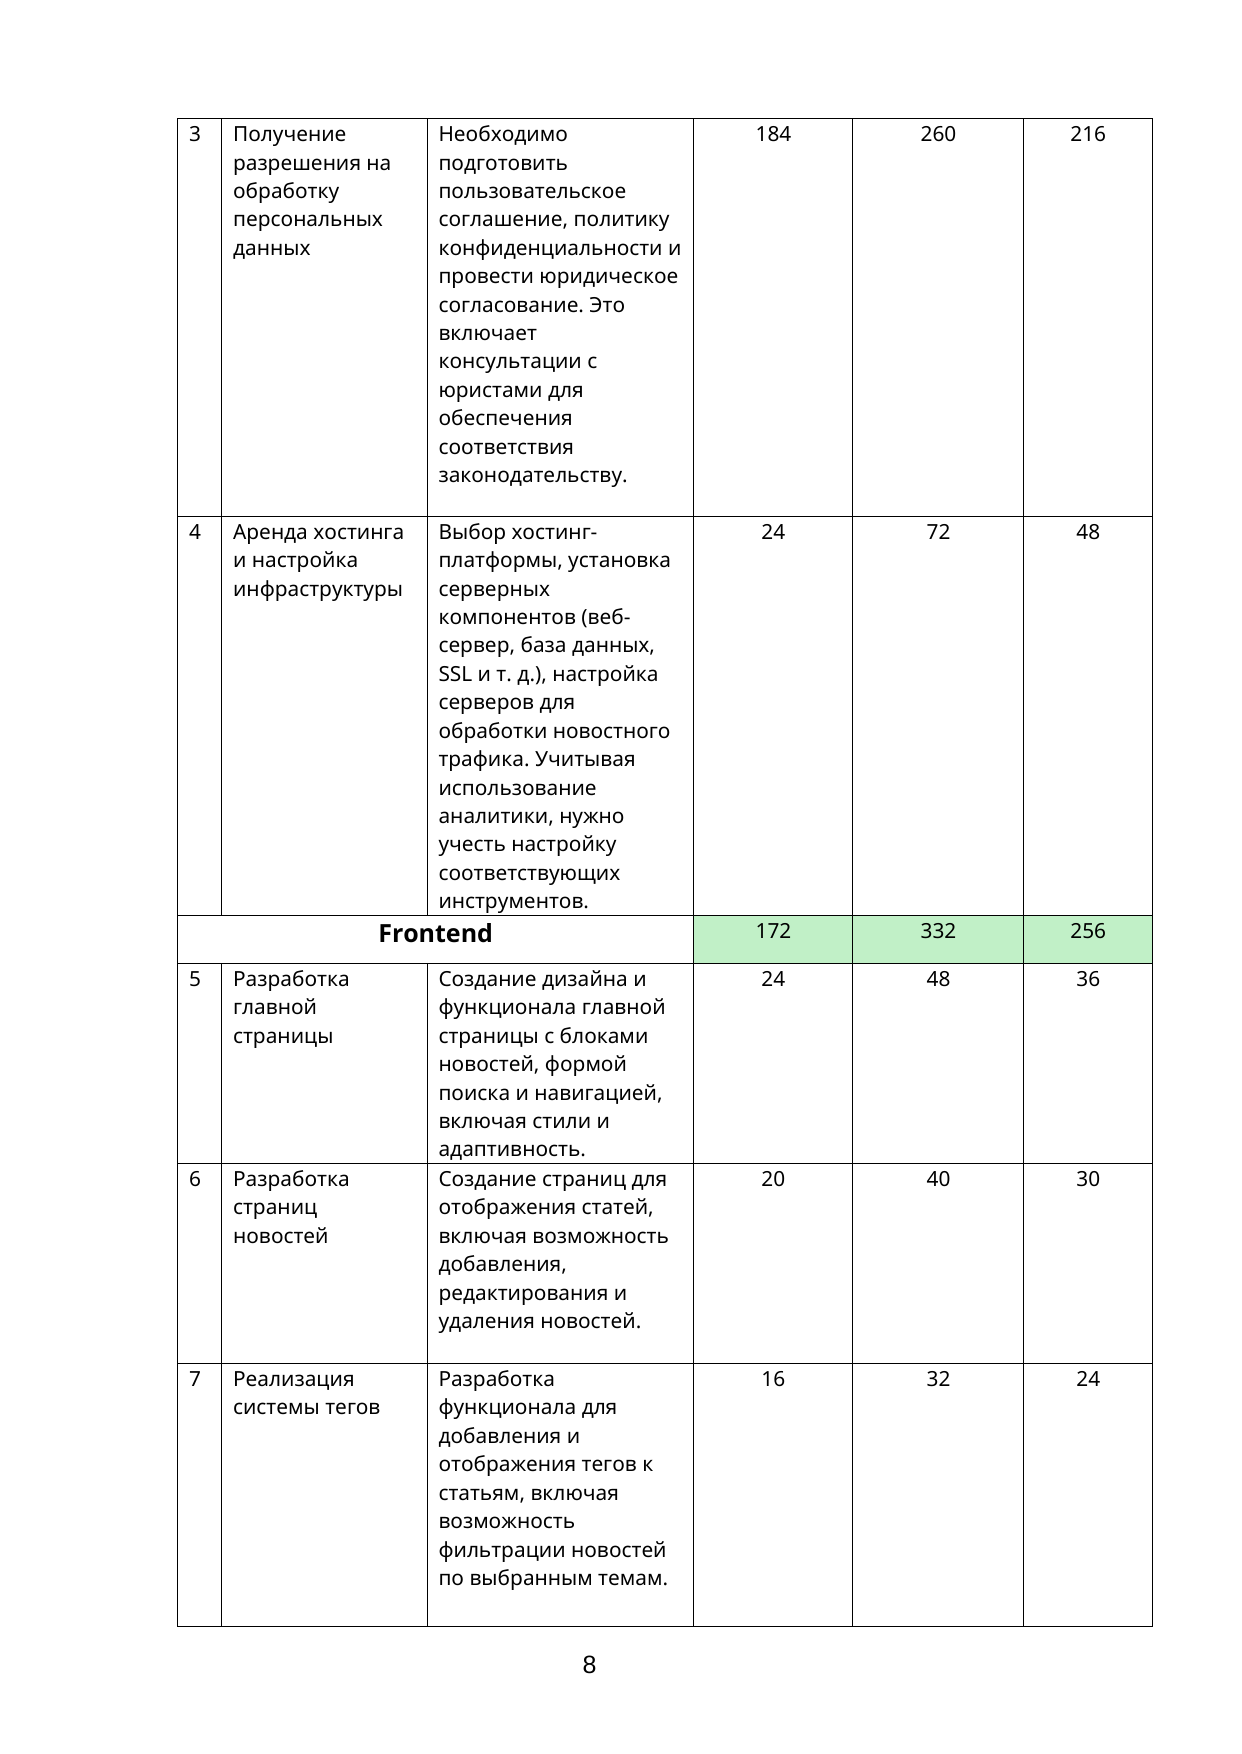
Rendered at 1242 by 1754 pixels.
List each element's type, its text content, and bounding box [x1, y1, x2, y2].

table_cell 20 [694, 1164, 852, 1363]
table_cell 32 [853, 1364, 1023, 1626]
table_cell Frontend [178, 916, 693, 963]
table_cell 30 [1024, 1164, 1152, 1363]
table_cell 184 [694, 119, 852, 516]
table_cell 3 [178, 119, 221, 516]
table_cell 36 [1024, 964, 1152, 1163]
table_cell 24 [1024, 1364, 1152, 1626]
table_cell 332 [853, 916, 1023, 963]
table_cell Разработка страниц новостей [222, 1164, 427, 1363]
table_cell 4 [178, 517, 221, 915]
table_cell Разработка главной страницы [222, 964, 427, 1163]
table_cell 16 [694, 1364, 852, 1626]
table_cell Разработка функционала для добавления и отображения тегов к статьям, включая возможность фильтрации новостей по выбранным темам. [428, 1364, 693, 1626]
table_cell Аренда хостинга и настройка инфраструктуры [222, 517, 427, 915]
table_cell 7 [178, 1364, 221, 1626]
table_cell 48 [1024, 517, 1152, 915]
table_cell 72 [853, 517, 1023, 915]
table_cell 6 [178, 1164, 221, 1363]
table_cell 5 [178, 964, 221, 1163]
table_cell 256 [1024, 916, 1152, 963]
table_cell 40 [853, 1164, 1023, 1363]
table_cell Получение разрешения на обработку персональных данных [222, 119, 427, 516]
table_cell Выбор хостинг-платформы, установка серверных компонентов (веб-сервер, база данных, SSL и т. д.), настройка серверов для обработки новостного трафика. Учитывая использование аналитики, нужно учесть настройку соответствующих инструментов. [428, 517, 693, 915]
table_cell Реализация системы тегов [222, 1364, 427, 1626]
table_cell 24 [694, 964, 852, 1163]
table_cell 48 [853, 964, 1023, 1163]
table_cell 172 [694, 916, 852, 963]
table_cell Создание страниц для отображения статей, включая возможность добавления, редактирования и удаления новостей. [428, 1164, 693, 1363]
table_cell 24 [694, 517, 852, 915]
table_cell 260 [853, 119, 1023, 516]
table_cell Создание дизайна и функционала главной страницы с блоками новостей, формой поиска и навигацией, включая стили и адаптивность. [428, 964, 693, 1163]
table_cell 216 [1024, 119, 1152, 516]
table_cell Необходимо подготовить пользовательское соглашение, политику конфиденциальности и провести юридическое согласование. Это включает консультации с юристами для обеспечения соответствия законодательству. [428, 119, 693, 516]
